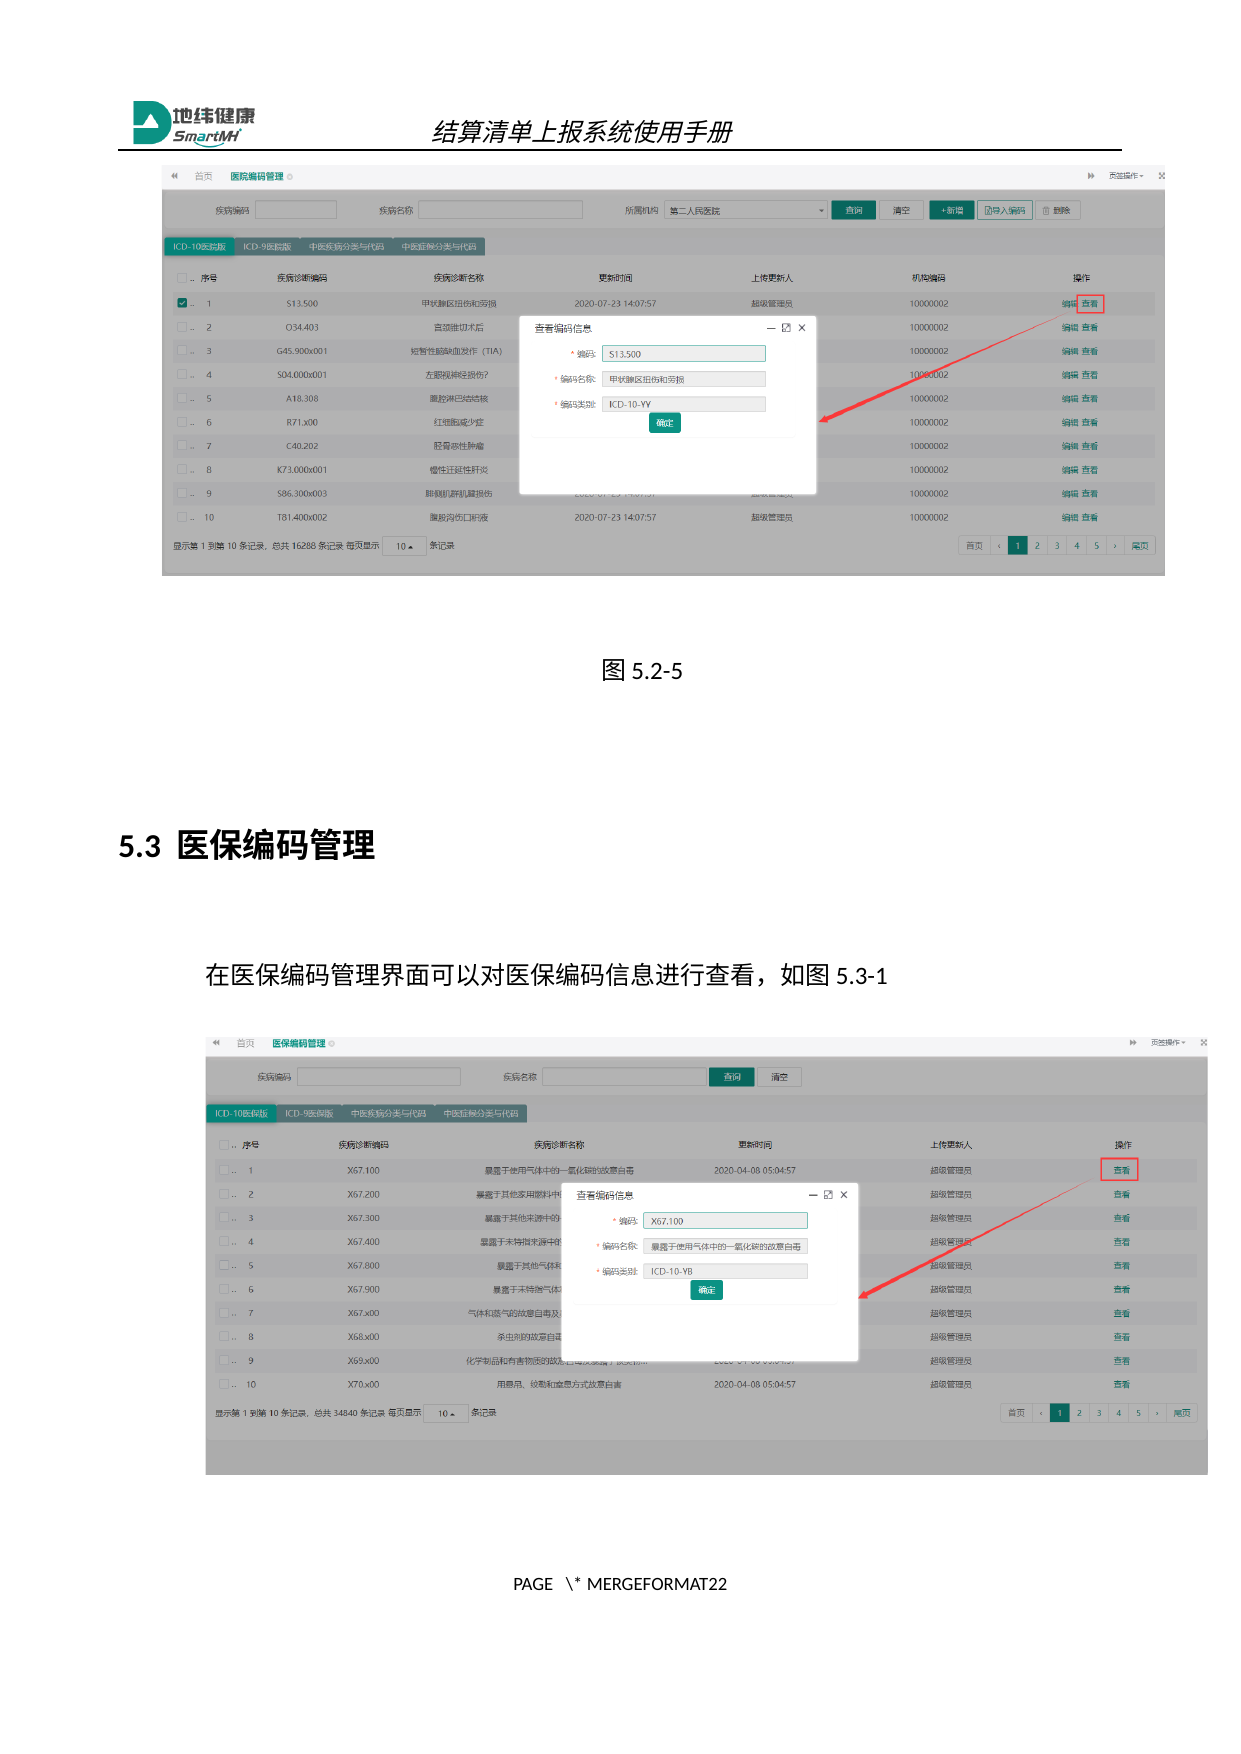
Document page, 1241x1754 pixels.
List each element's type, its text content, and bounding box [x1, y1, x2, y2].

picture [129, 94, 258, 149]
picture [205, 1037, 1208, 1475]
text 图5.2-5 [118, 634, 1122, 702]
picture [161, 165, 1165, 576]
subtitle 医保编码管理 [118, 809, 1122, 877]
text 在医保编码管理界面可以对医保编码信息进行查看，如图5.3-1 [162, 939, 1122, 1007]
